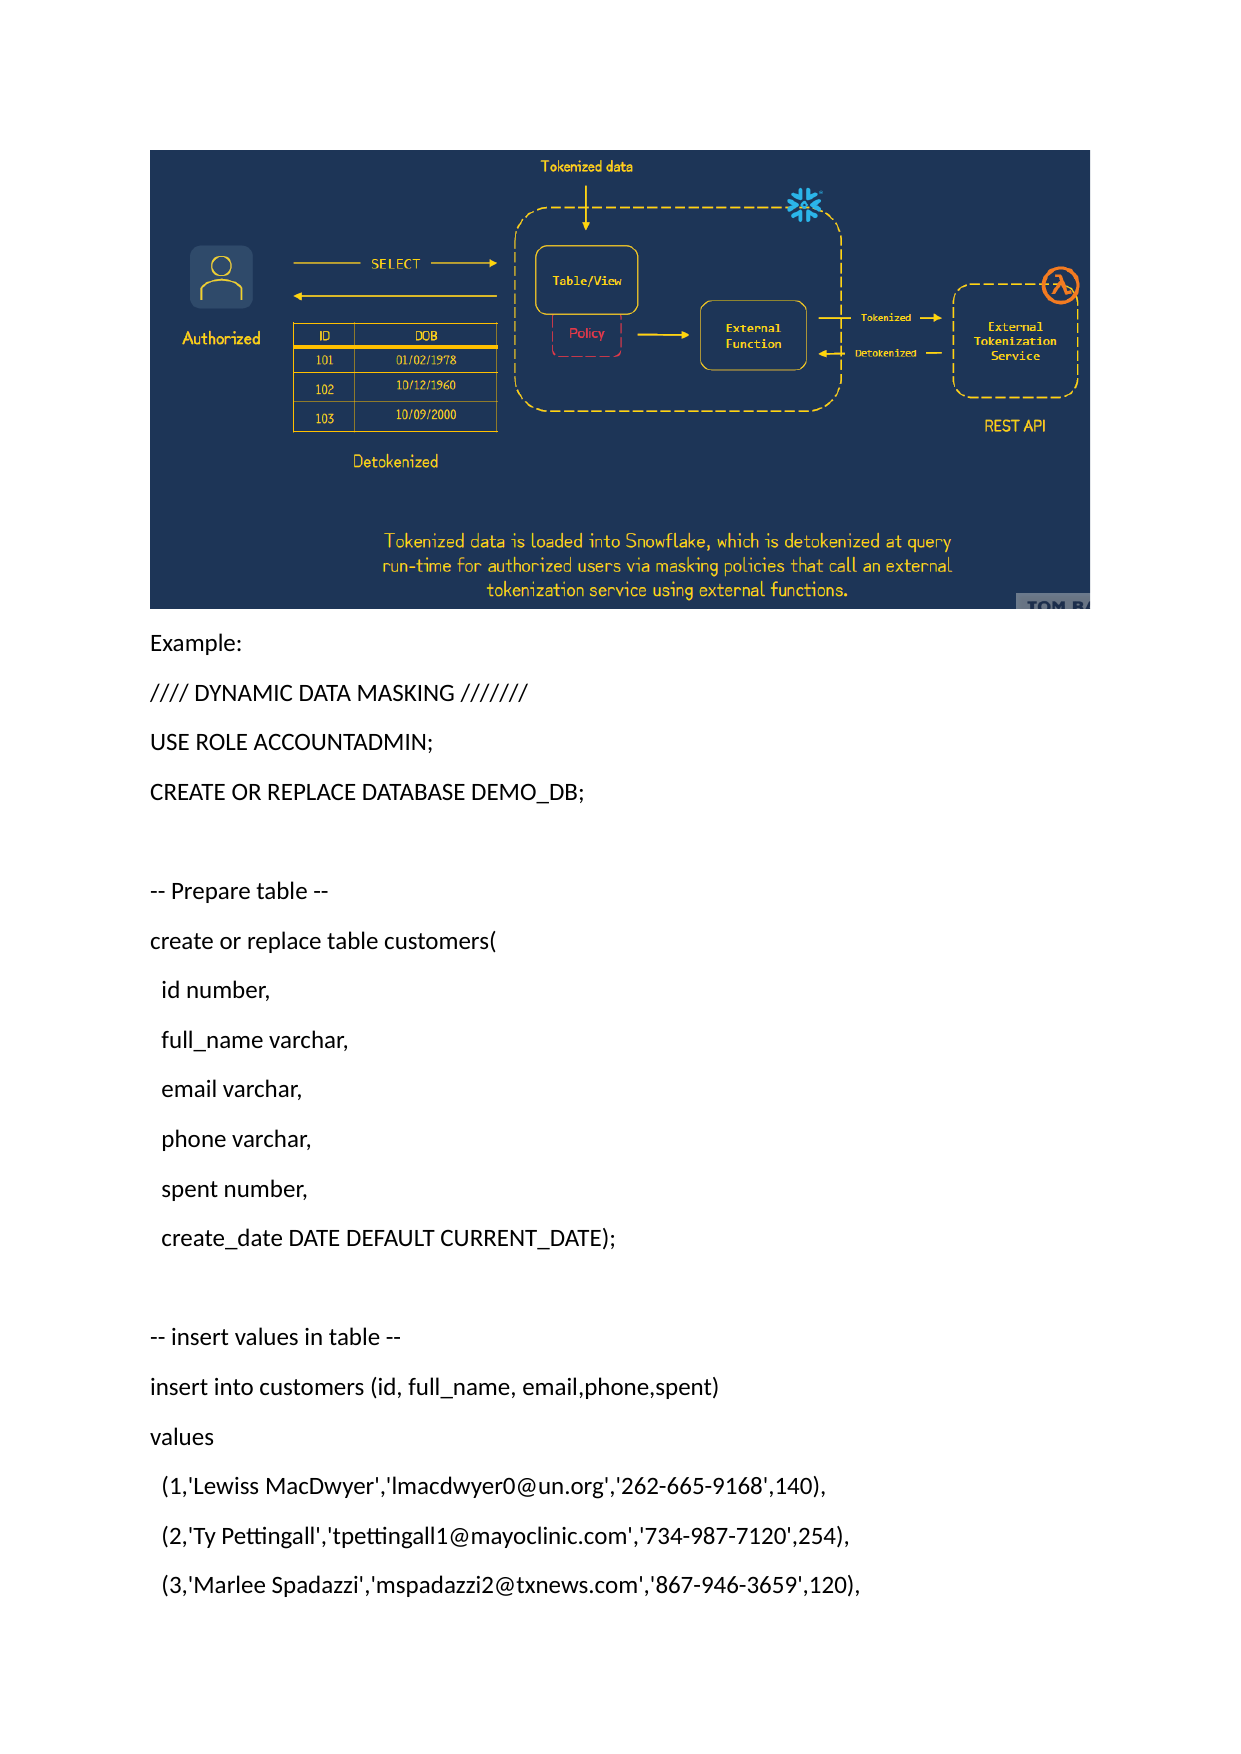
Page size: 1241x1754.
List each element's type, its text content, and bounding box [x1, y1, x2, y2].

text -- insert values in table -- [150, 1322, 1090, 1352]
text create or replace table customers( [150, 925, 1090, 955]
picture [150, 150, 1091, 609]
text spent number, [150, 1173, 1090, 1203]
text email varchar, [150, 1074, 1090, 1104]
text //// DYNAMIC DATA MASKING /////// [150, 677, 1090, 707]
text (3,'Marlee Spadazzi','mspadazzi2@txnews.com','867-946-3659',120), [150, 1569, 1090, 1600]
text full_name varchar, [150, 1024, 1090, 1054]
text Example: [150, 627, 1090, 658]
text insert into customers (id, full_name, email,phone,spent) [150, 1371, 1090, 1402]
text USE ROLE ACCOUNTADMIN; [150, 727, 1090, 757]
text values [150, 1421, 1090, 1451]
text CREATE OR REPLACE DATABASE DEMO_DB; [150, 776, 1090, 807]
text (1,'Lewiss MacDwyer','lmacdwyer0@un.org','262-665-9168',140), [150, 1470, 1090, 1501]
text phone varchar, [150, 1123, 1090, 1154]
text -- Prepare table -- [150, 875, 1090, 906]
text (2,'Ty Pettingall','tpettingall1@mayoclinic.com','734-987-7120',254), [150, 1520, 1090, 1550]
text create_date DATE DEFAULT CURRENT_DATE); [150, 1222, 1090, 1253]
text id number, [150, 974, 1090, 1005]
